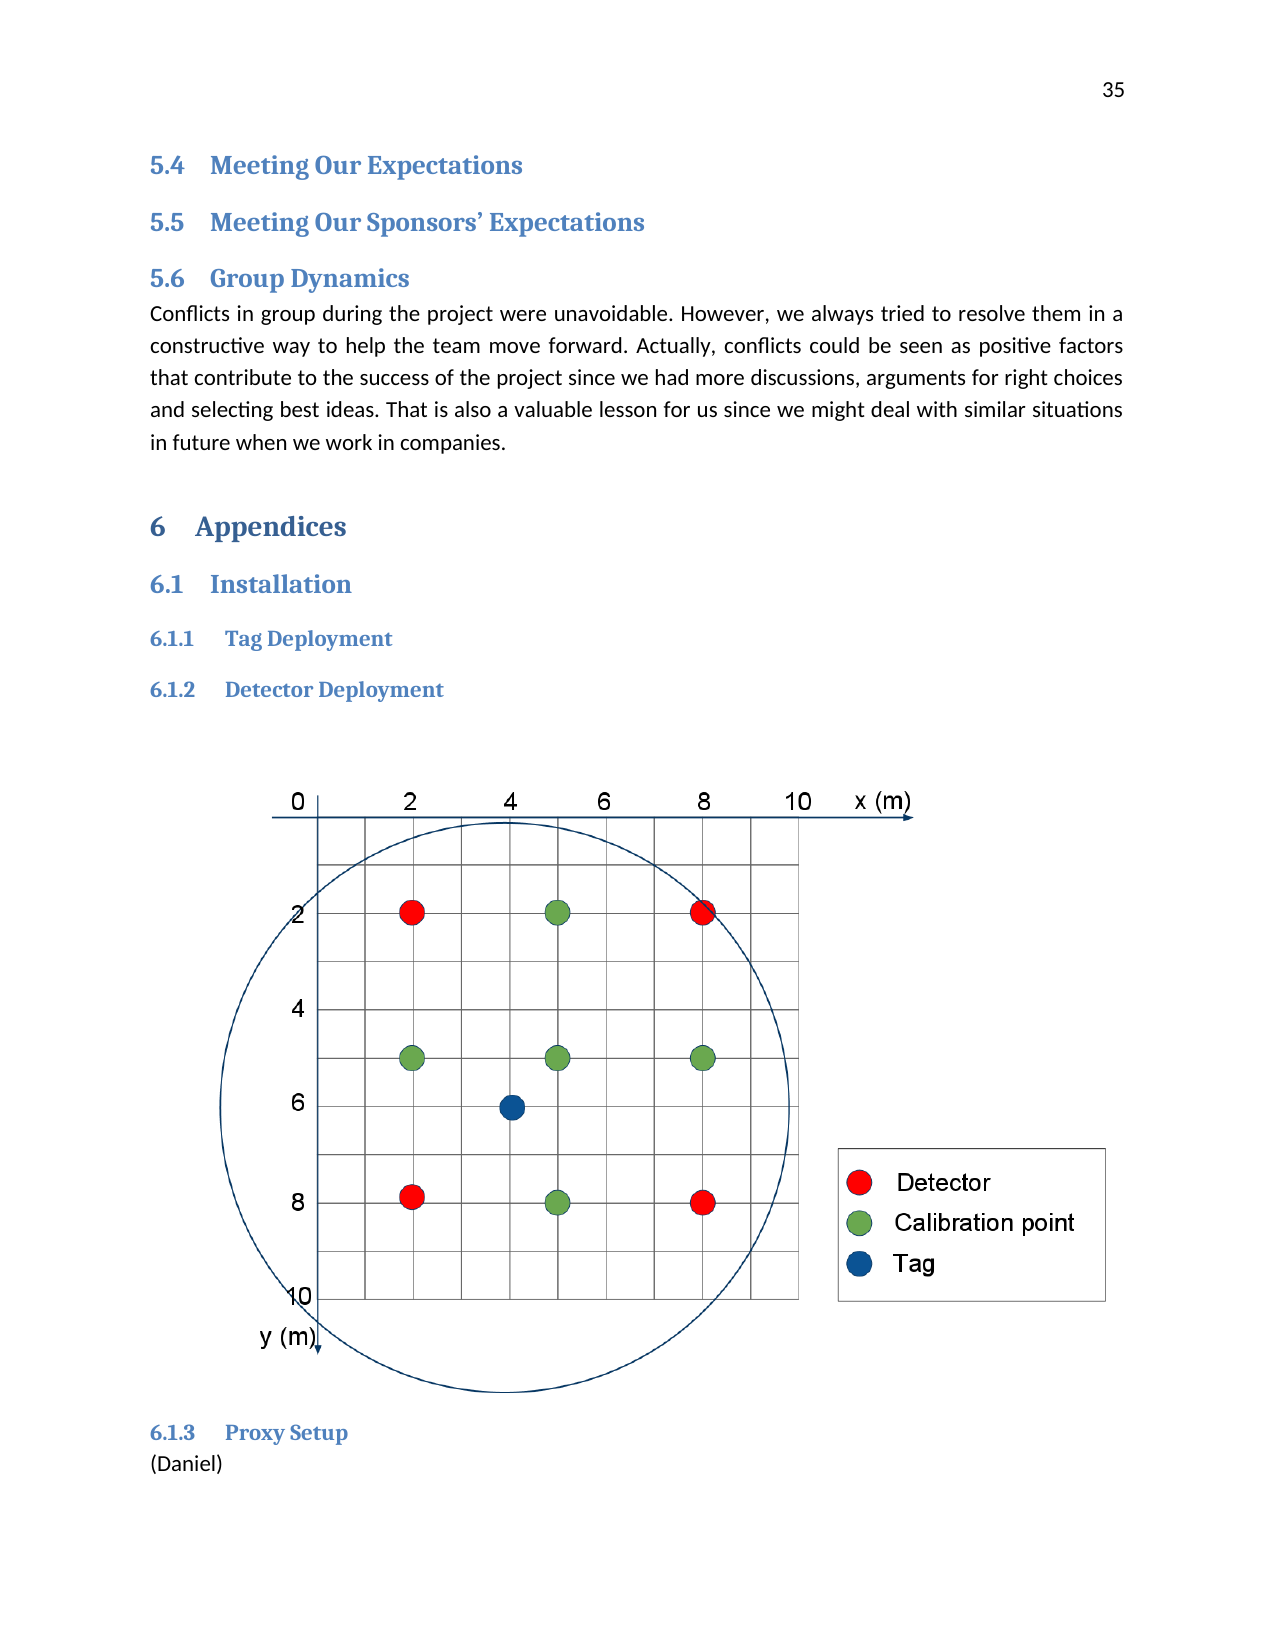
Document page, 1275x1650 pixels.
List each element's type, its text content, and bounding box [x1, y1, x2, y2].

subtitle Meeting Our Sponsors’ Expectations [150, 207, 1125, 238]
subtitle Meeting Our Expectations [150, 150, 1125, 181]
text (Daniel) [150, 1449, 1125, 1478]
subtitle Appendices [150, 510, 1125, 543]
subtitle Detector Deployment [150, 677, 1125, 703]
text Conflicts in group during the project were unavoidable. However, we always tried to resolve them in a constructive way to help the team move forward. Actually, conflicts could be seen as positive factors that contribute to the success of the project since we had more discussions, arguments for right choices and selecting best ideas. That is also a valuable lesson for us since we might deal with similar situations in future when we work in companies. [150, 299, 1125, 456]
subtitle Proxy Setup [150, 1419, 1125, 1446]
subtitle Tag Deployment [150, 626, 1125, 652]
subtitle Installation [150, 569, 1125, 600]
subtitle Group Dynamics [150, 263, 1125, 294]
picture [150, 760, 1116, 1395]
